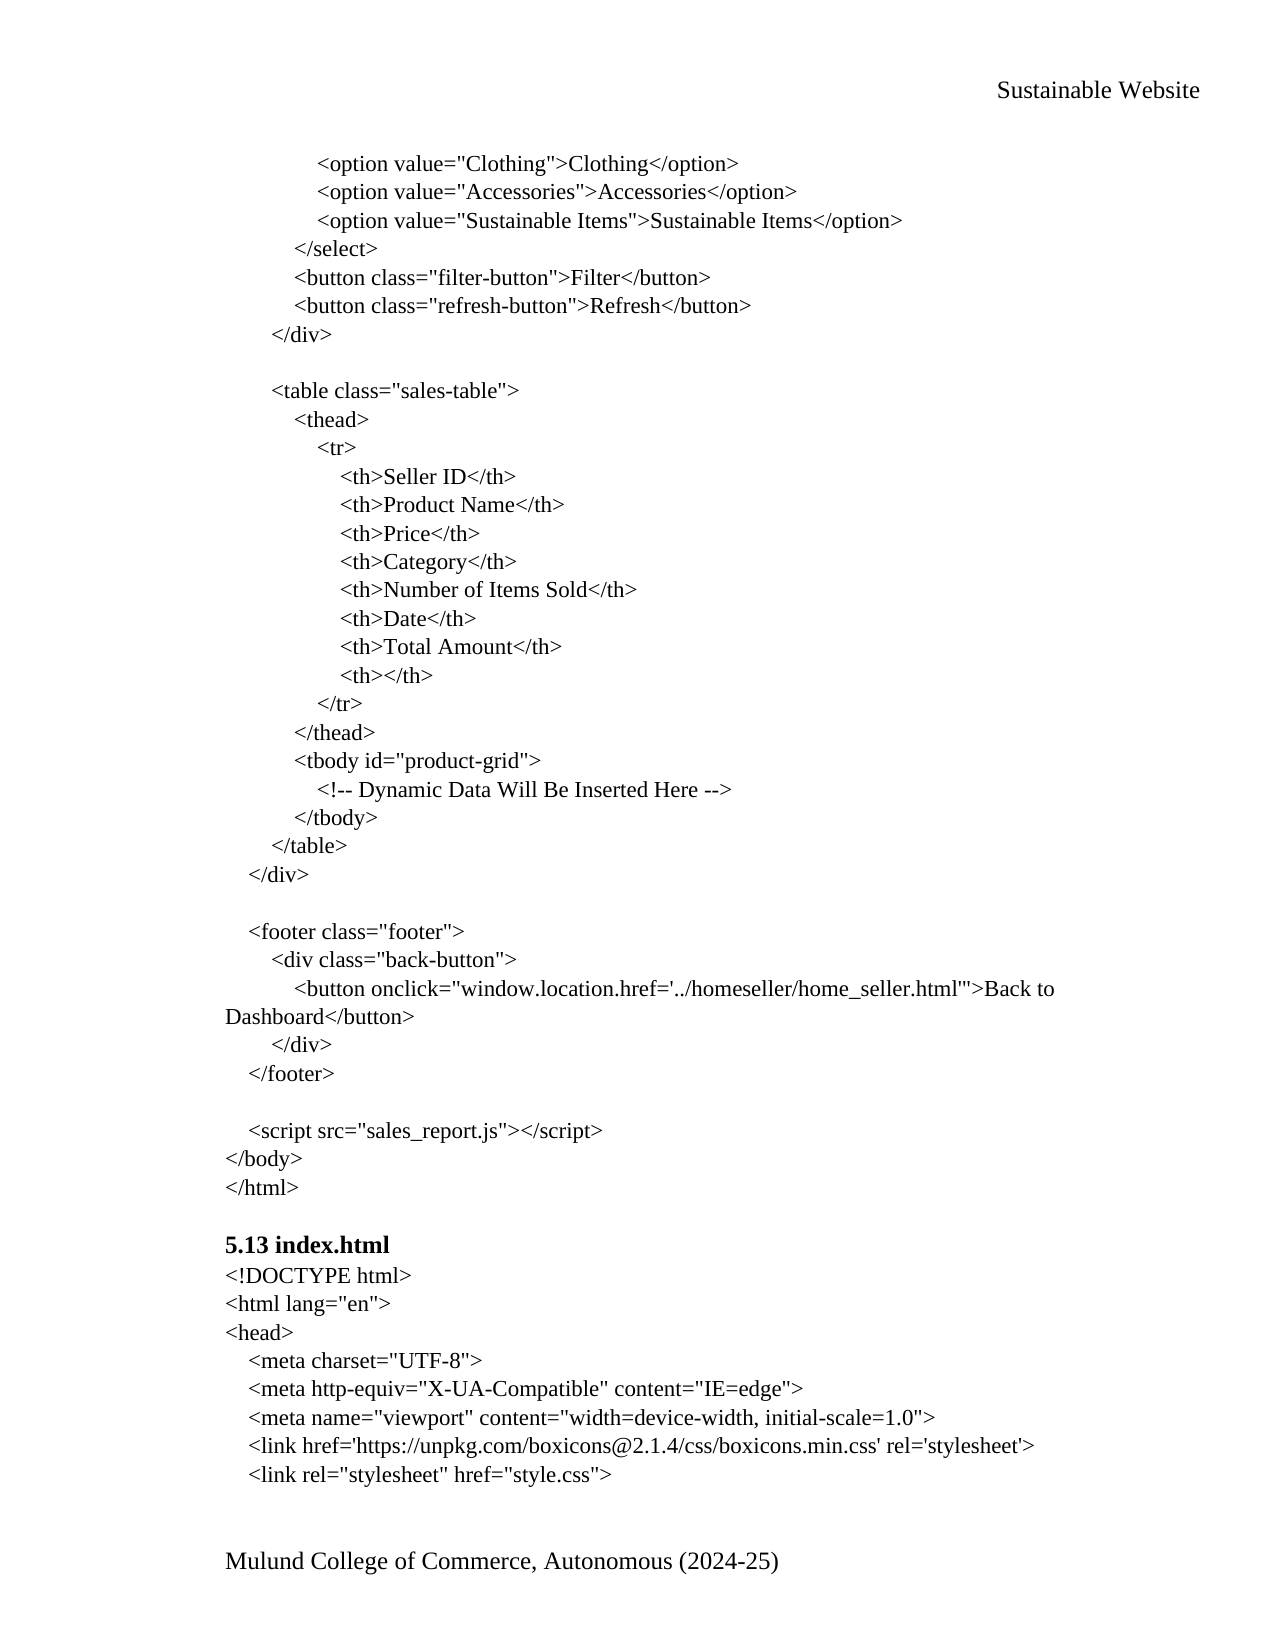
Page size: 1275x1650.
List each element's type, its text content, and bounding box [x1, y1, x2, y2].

text <option value="Clothing">Clothing</option> [225, 150, 1125, 176]
text <th>Product Name</th> [225, 491, 1125, 518]
text <!DOCTYPE html> [225, 1262, 1125, 1288]
text <th>Date</th> [225, 605, 1125, 631]
text </tbody> [225, 804, 1125, 830]
text </div> [225, 1032, 1125, 1058]
text <th>Number of Items Sold</th> [225, 577, 1125, 603]
text </html> [225, 1174, 1125, 1200]
text <th></th> [225, 662, 1125, 688]
text <button class="refresh-button">Refresh</button> [225, 292, 1125, 318]
text <tbody id="product-grid"> [225, 747, 1125, 773]
text </body> [225, 1145, 1125, 1172]
subtitle 5.13 index.html [225, 1231, 1125, 1259]
text <!-- Dynamic Data Will Be Inserted Here --> [225, 776, 1125, 802]
text <html lang="en"> [225, 1290, 1125, 1316]
text <option value="Sustainable Items">Sustainable Items</option> [225, 207, 1125, 233]
text <th>Category</th> [225, 548, 1125, 574]
text <th>Price</th> [225, 520, 1125, 546]
text <meta charset="UTF-8"> [225, 1347, 1125, 1373]
text <meta http-equiv="X-UA-Compatible" content="IE=edge"> [225, 1375, 1125, 1402]
text </thead> [225, 719, 1125, 745]
text <table class="sales-table"> [225, 377, 1125, 404]
text </div> [225, 861, 1125, 887]
text <footer class="footer"> [225, 918, 1125, 944]
text <th>Seller ID</th> [225, 463, 1125, 489]
text <option value="Accessories">Accessories</option> [225, 178, 1125, 205]
text <button onclick="window.location.href='../homeseller/home_seller.html'">Back to Dashboard</button> [225, 975, 1125, 1029]
text <thead> [225, 406, 1125, 432]
text <head> [225, 1318, 1125, 1345]
text </table> [225, 832, 1125, 859]
text <link href='https://unpkg.com/boxicons@2.1.4/css/boxicons.min.css' rel='stylesheet'> [225, 1432, 1125, 1459]
text <div class="back-button"> [225, 946, 1125, 973]
text <script src="sales_report.js"></script> [225, 1117, 1125, 1143]
text <tr> [225, 434, 1125, 461]
text <meta name="viewport" content="width=device-width, initial-scale=1.0"> [225, 1404, 1125, 1430]
text <link rel="stylesheet" href="style.css"> [225, 1461, 1125, 1487]
text </select> [225, 235, 1125, 262]
text </tr> [225, 690, 1125, 717]
text <th>Total Amount</th> [225, 633, 1125, 660]
text <button class="filter-button">Filter</button> [225, 264, 1125, 290]
text </footer> [225, 1060, 1125, 1086]
text </div> [225, 321, 1125, 347]
